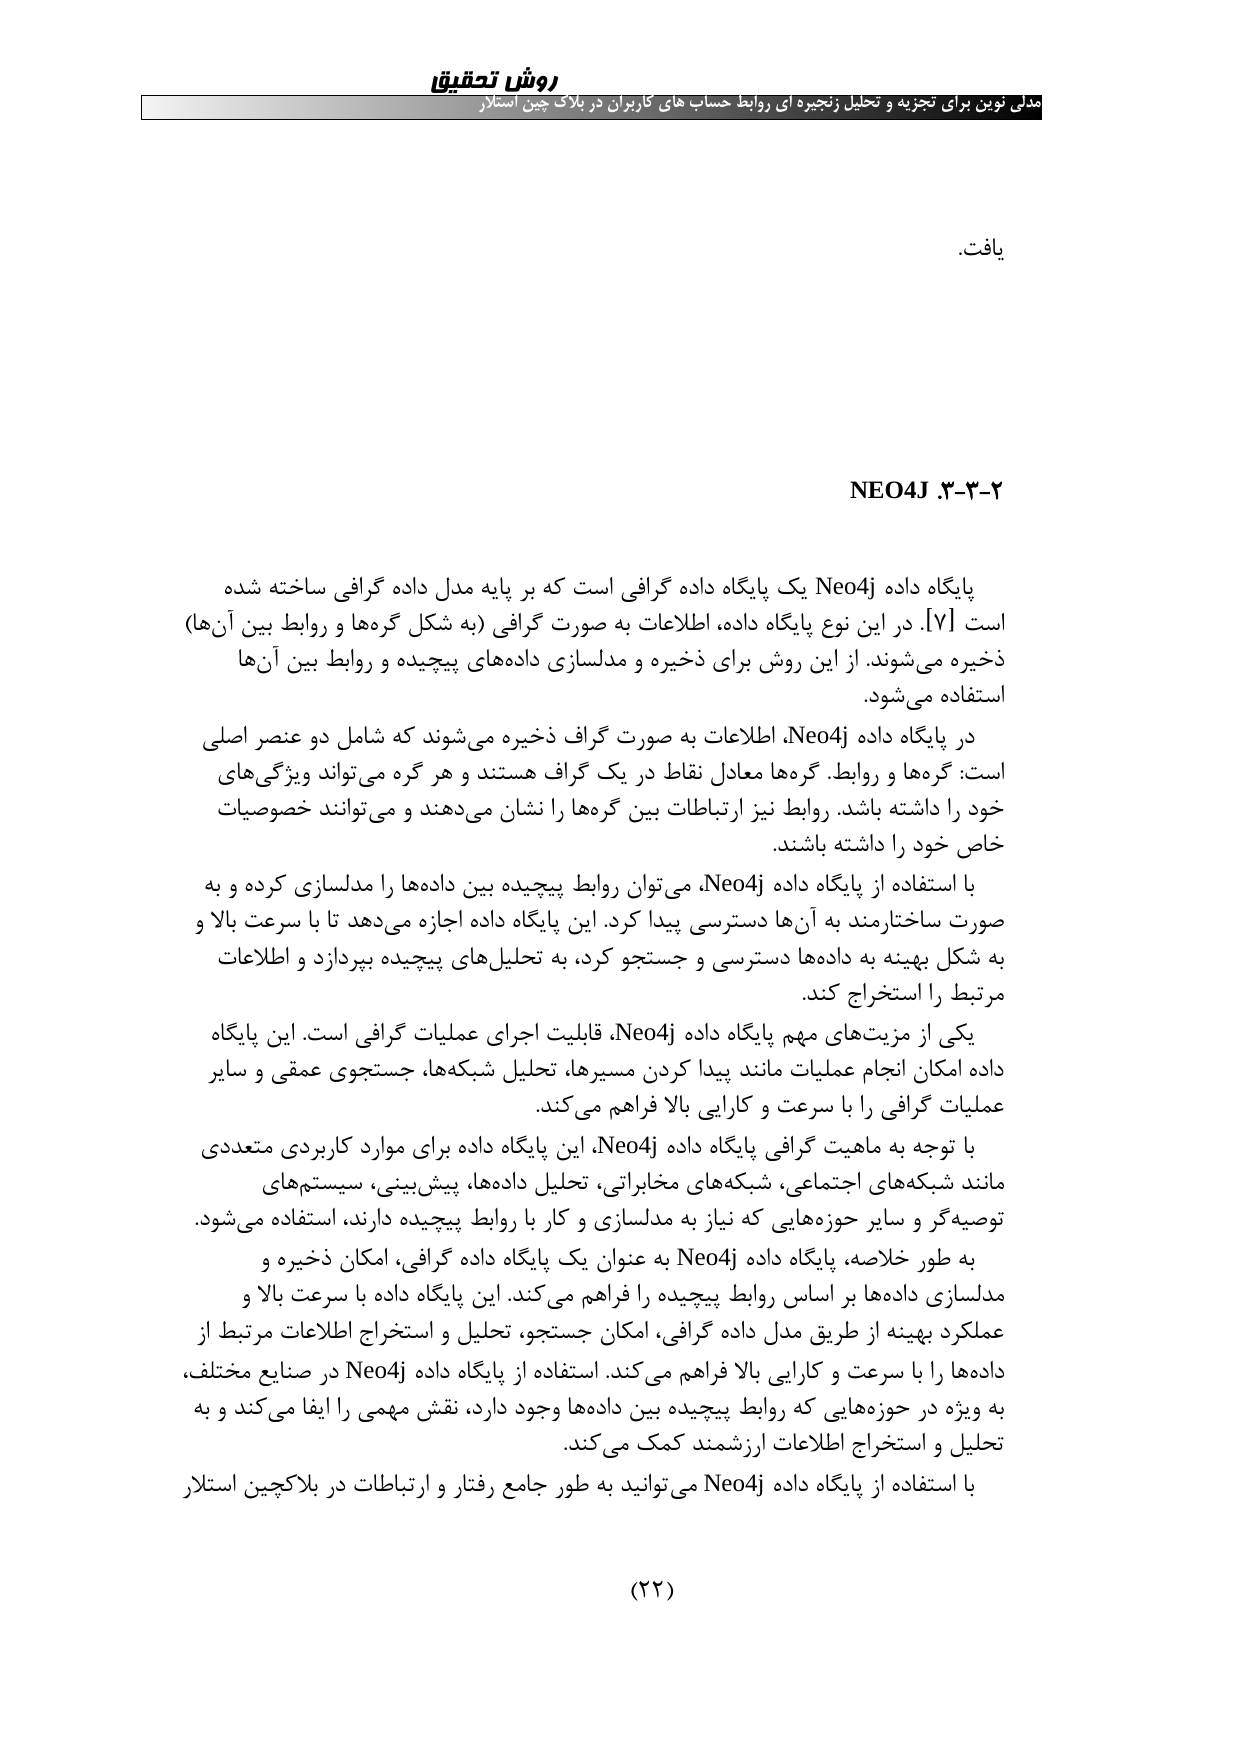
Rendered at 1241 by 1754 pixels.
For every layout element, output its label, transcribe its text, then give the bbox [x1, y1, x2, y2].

text با استفاده از پایگاه داده Neo4j، می‌توان روابط پیچیده بین داده‌ها را مدلسازی کرده و به صورت ساختارمند به آن‌ها دسترسی پیدا کرد. این پایگاه داده اجازه می‌دهد تا با سرعت بالا و به شکل بهینه به داده‌ها دسترسی و جستجو کرد، به تحلیل‌های پیچیده بپردازد و اطلاعات مرتبط را استخراج کند. [177, 868, 1004, 1010]
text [177, 1468, 1004, 1501]
text در پایگاه داده Neo4j، اطلاعات به صورت گراف ذخیره می‌شوند که شامل دو عنصر اصلی است: گره‌ها و روابط. گره‌ها معادل نقاط در یک گراف هستند و هر گره می‌تواند ویژگی‌های خود را داشته باشد. روابط نیز ارتباطات بین گره‌ها را نشان می‌دهند و می‌توانند خصوصیات خاص خود را داشته باشند. [177, 720, 1004, 861]
text با توجه به ماهیت گرافی پایگاه داده Neo4j، این پایگاه داده برای موارد کاربردی متعددی مانند شبکه‌های اجتماعی، شبکه‌های مخابراتی، تحلیل داده‌ها، پیش‌بینی، سیستم‌های توصیه‌گر و سایر حوزه‌هایی که نیاز به مدلسازی و کار با روابط پیچیده دارند، استفاده می‌شود. [177, 1130, 1004, 1235]
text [177, 236, 1004, 265]
text یکی از مزیت‌های مهم پایگاه داده Neo4j، قابلیت اجرای عملیات گرافی است. این پایگاه داده امکان انجام عملیات مانند پیدا کردن مسیرها، تحلیل شبکه‌ها، جستجوی عمقی و سایر عملیات گرافی را با سرعت و کارایی بالا فراهم می‌کند. [177, 1017, 1004, 1123]
text به طور خلاصه، پایگاه داده Neo4j به عنوان یک پایگاه داده گرافی، امکان ذخیره و مدلسازی داده‌ها بر اساس روابط پیچیده را فراهم می‌کند. این پایگاه داده با سرعت بالا و عملکرد بهینه از طریق مدل داده گرافی، امکان جستجو، تحلیل و استخراج اطلاعات مرتبط از داده‌ها را با سرعت و کارایی بالا فراهم می‌کند. استفاده از پایگاه داده Neo4j در صنایع مختلف، به ویژه در حوزه‌هایی که روابط پیچیده بین داده‌ها وجود دارد، نقش مهمی را ایفا می‌کند و به تحلیل و استخراج اطلاعات ارزشمند کمک می‌کند. [177, 1242, 1004, 1461]
text پایگاه داده Neo4j یک پایگاه داده گرافی است که بر پایه مدل داده گرافی ساخته شده است [7]. در این نوع پایگاه داده، اطلاعات به صورت گرافی (به شکل گره‌ها و روابط بین آن‌ها) ذخیره می‌شوند. از این روش برای ذخیره و مدلسازی داده‌های پیچیده و روابط بین آن‌ها استفاده می‌شود. [177, 571, 1004, 713]
list 3-3-2. NEO4J [177, 475, 1004, 508]
